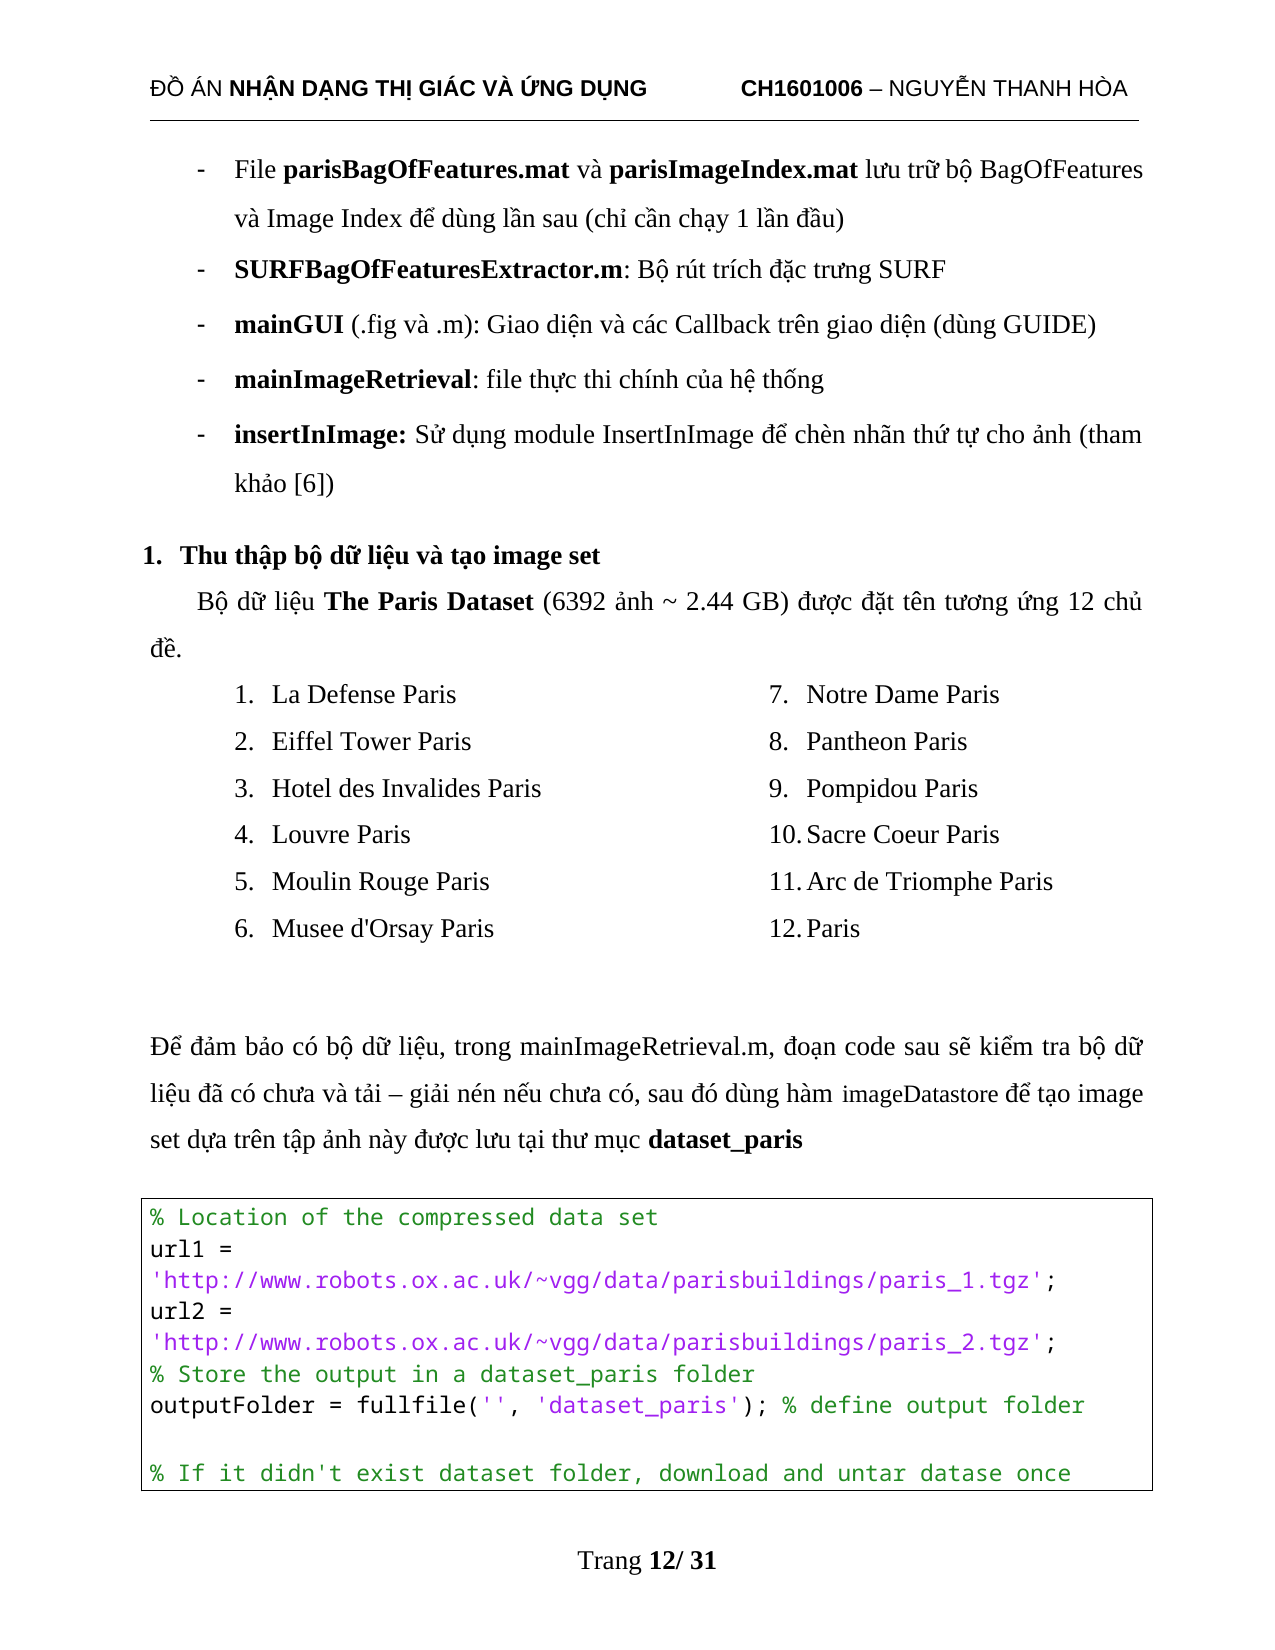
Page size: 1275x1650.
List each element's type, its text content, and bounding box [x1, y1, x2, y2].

list Pantheon Paris [768, 725, 1144, 756]
list Hotel des Invalides Paris [234, 772, 609, 803]
list Moulin Rouge Paris [234, 865, 609, 896]
list insertInImage: Sử dụng module InsertInImage để chèn nhãn thứ tự cho ảnh (tham khảo ) [197, 415, 1144, 498]
text outputFolder = fullfile('', 'dataset_paris'); % define output folder [150, 1389, 1144, 1420]
text % If it didn't exist dataset folder, download and untar datase once [142, 1454, 1152, 1490]
subtitle Thu thập bộ dữ liệu và tạo image set [142, 539, 1144, 570]
list Paris [768, 912, 1144, 943]
list Eiffel Tower Paris [234, 725, 609, 756]
text Bộ dữ liệu The Paris Dataset (6392 ảnh ~ 2.44 GB) được đặt tên tương ứng 12 chủ đề. [150, 585, 1144, 663]
list Sacre Coeur Paris [768, 818, 1144, 849]
list SURFBagOfFeaturesExtractor.m: Bộ rút trích đặc trưng SURF [197, 249, 1144, 286]
text % Location of the compressed data set [142, 1199, 1152, 1233]
list Arc de Triomphe Paris [768, 865, 1144, 896]
list La Defense Paris [234, 678, 609, 709]
list mainGUI (.fig và .m): Giao diện và các Callback trên giao diện (dùng GUIDE) [197, 304, 1144, 341]
text Để đảm bảo có bộ dữ liệu, trong mainImageRetrieval.m, đoạn code sau sẽ kiểm tra bộ dữ liệu đã có chưa và tải – giải nén nếu chưa có, sau đó dùng hàm imageDatastore để tạo image set dựa trên tập ảnh này được lưu tại thư mục dataset_paris [150, 1030, 1144, 1154]
list File parisBagOfFeatures.mat và parisImageIndex.mat lưu trữ bộ BagOfFeatures và Image Index để dùng lần sau (chỉ cần chạy 1 lần đầu) [197, 150, 1144, 233]
list Pompidou Paris [768, 772, 1144, 803]
list Notre Dame Paris [768, 678, 1144, 709]
list mainImageRetrieval: file thực thi chính của hệ thống [197, 360, 1144, 397]
list Musee d'Orsay Paris [234, 912, 609, 943]
text % Store the output in a dataset_paris folder [150, 1358, 1144, 1389]
list Louvre Paris [234, 818, 609, 849]
text url2 = 'http://www.robots.ox.ac.uk/~vgg/data/parisbuildings/paris_2.tgz'; [150, 1295, 1144, 1358]
text url1 = 'http://www.robots.ox.ac.uk/~vgg/data/parisbuildings/paris_1.tgz'; [150, 1233, 1144, 1295]
